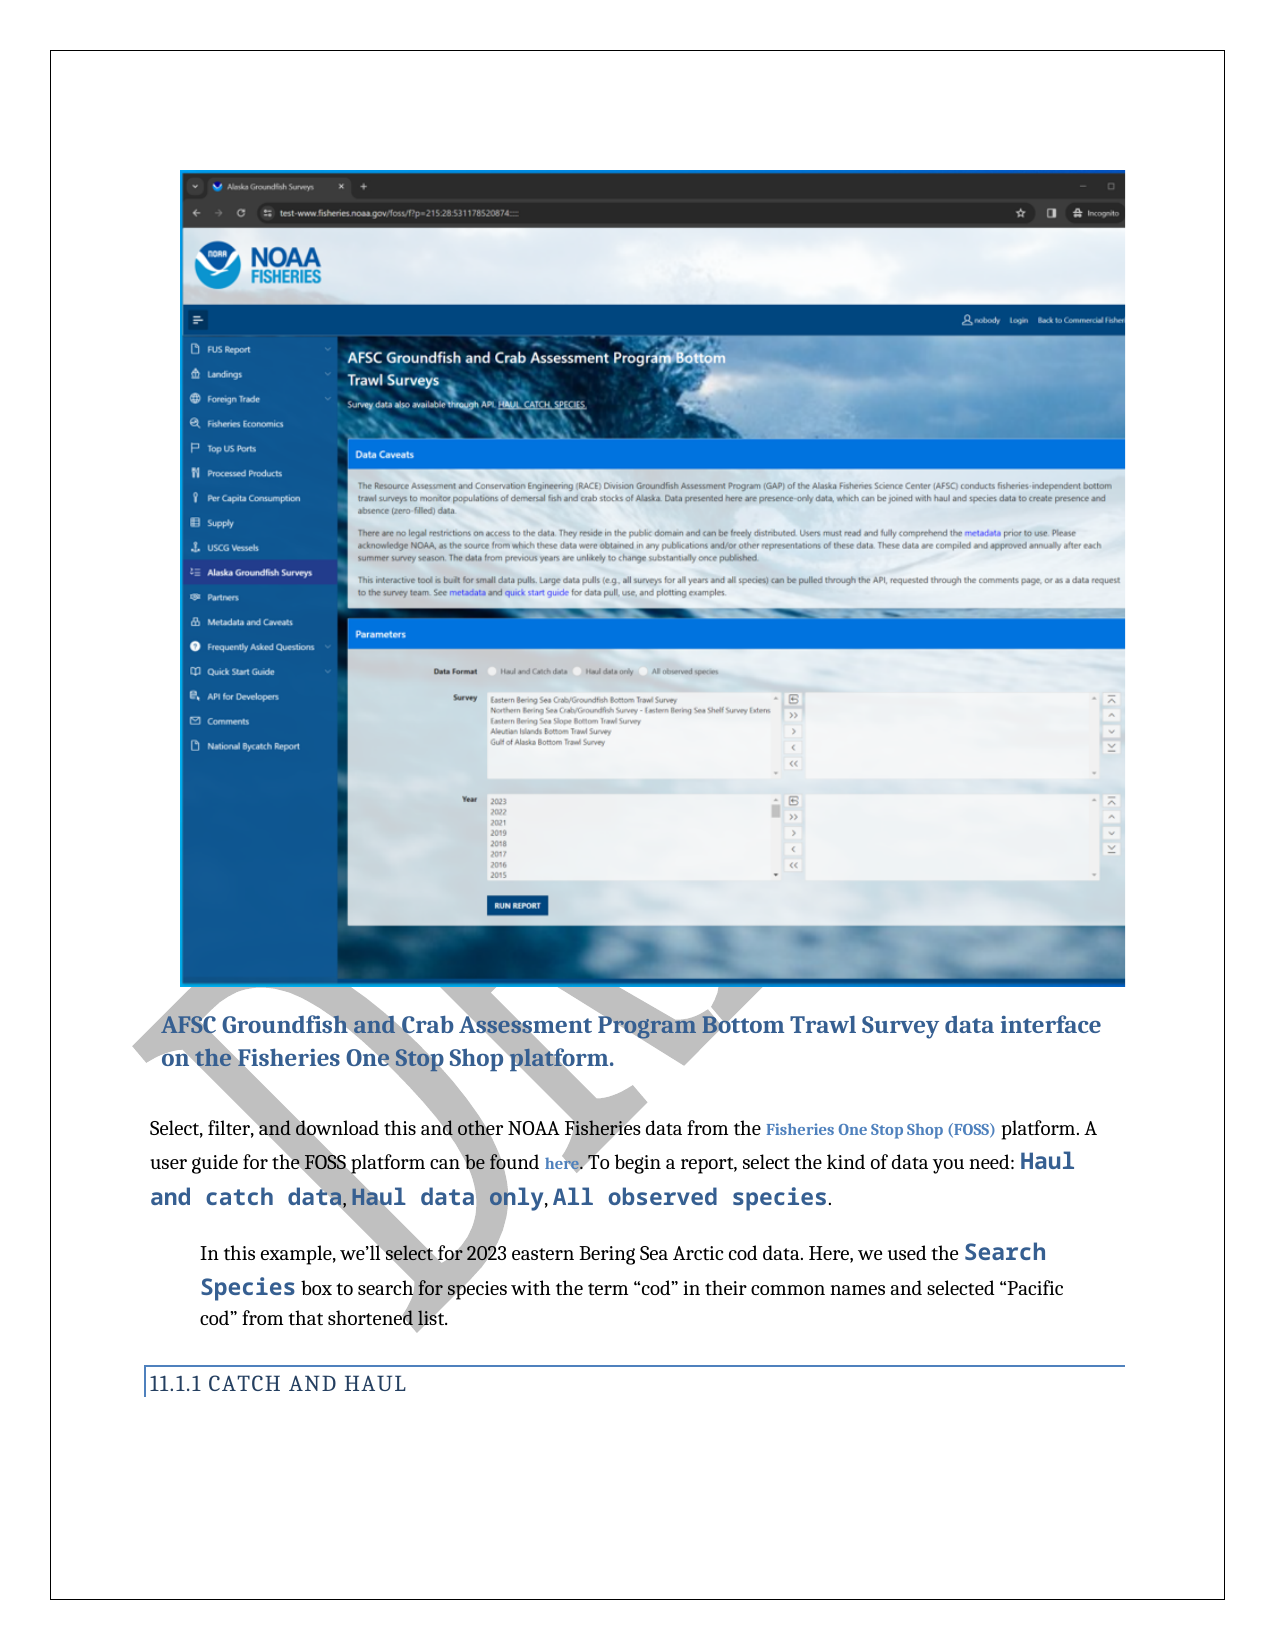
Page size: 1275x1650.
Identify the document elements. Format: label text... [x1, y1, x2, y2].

picture [183, 170, 1125, 987]
table_header AFSC Groundfish and Crab Assessment Program Bottom Trawl Survey data interface on the Fisheries One Stop Shop platform. [150, 150, 1125, 1097]
subtitle 11.1.1 Catch and haul [146, 1367, 1125, 1397]
text Select, filter, and download this and other NOAA Fisheries data from the Fisheries One Stop Shop (FOSS) platform. A user guide for the FOSS platform can be found here. To begin a report, select the kind of data you need: Haul and catch data, Haul data only, All observed species. [150, 1116, 1125, 1212]
text In this example, we’ll select for 2023 eastern Bering Sea Arctic cod data. Here, we used the Search Species box to search for species with the term “cod” in their common names and selected “Pacific cod” from that shortened list. [200, 1235, 1075, 1330]
